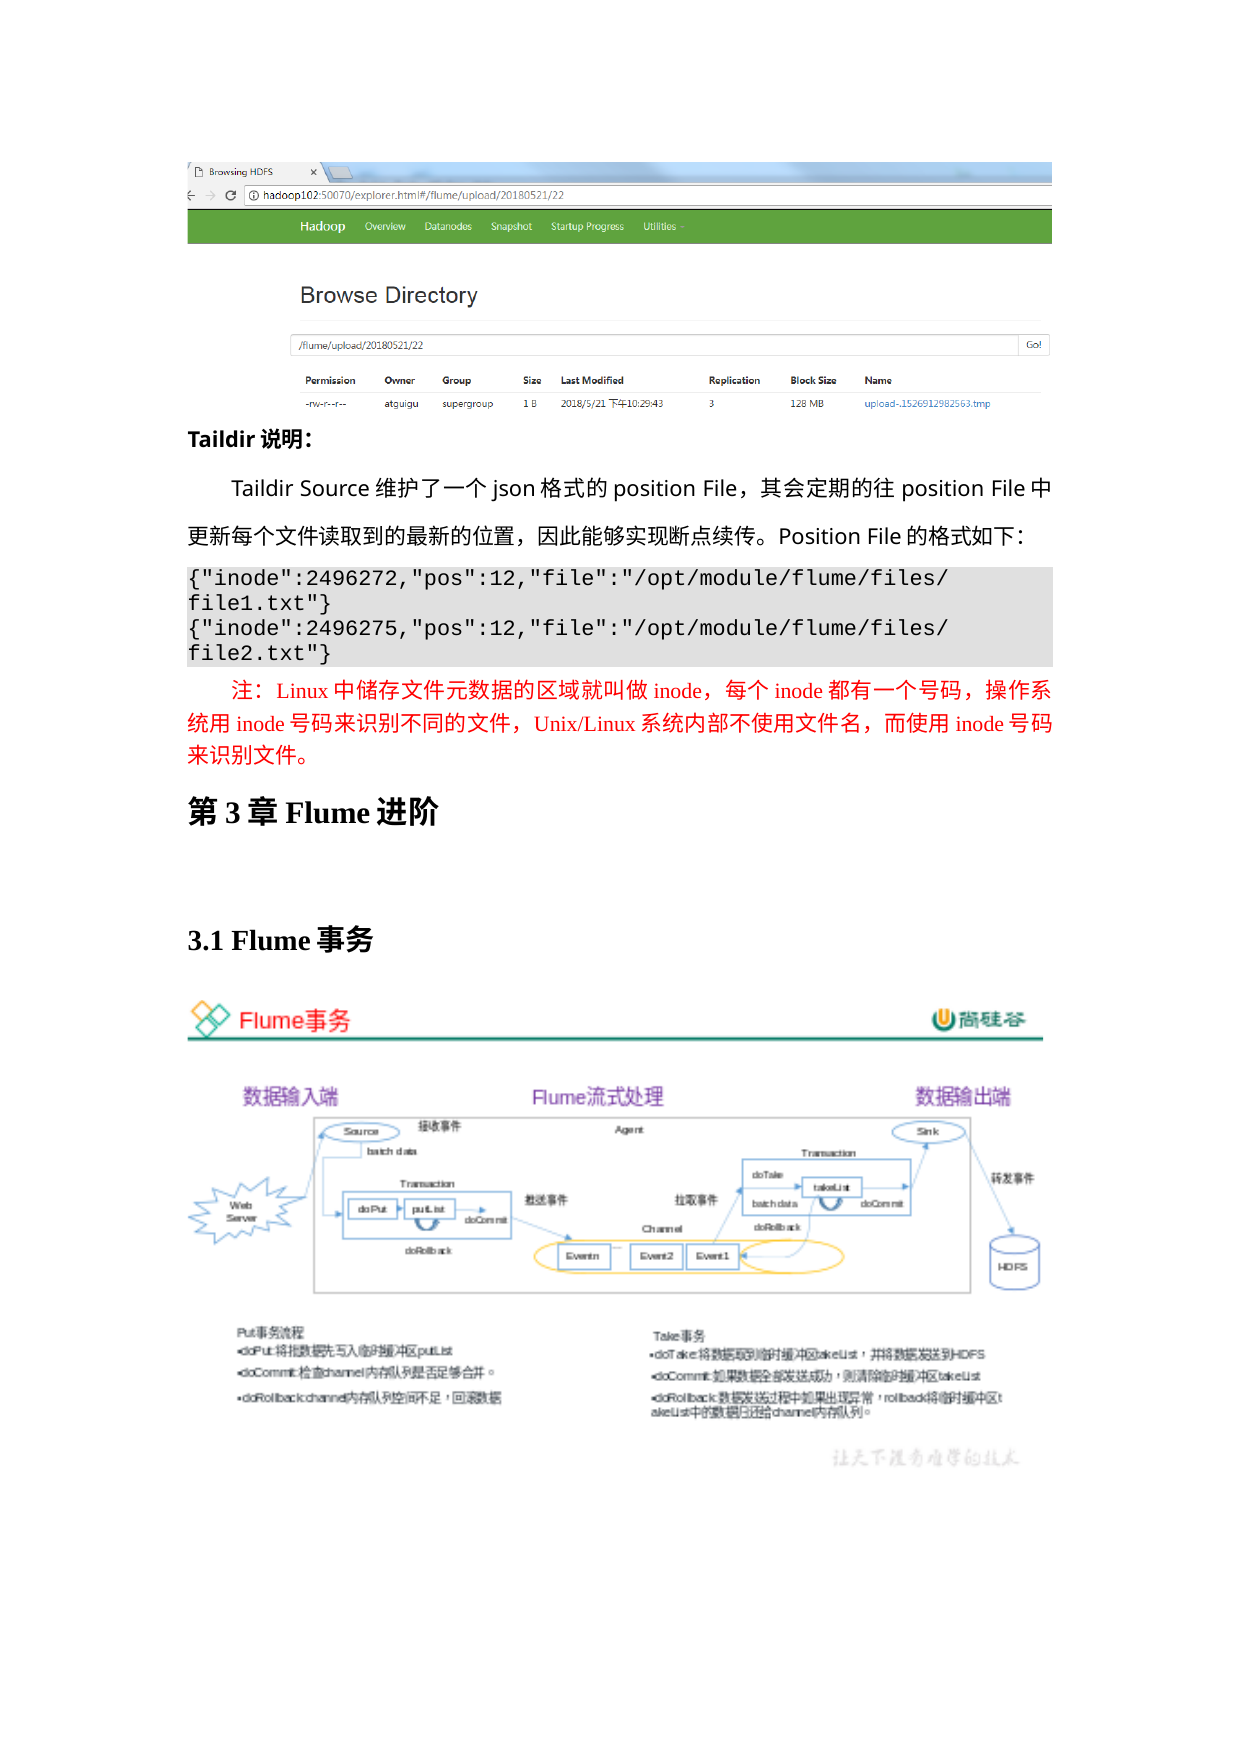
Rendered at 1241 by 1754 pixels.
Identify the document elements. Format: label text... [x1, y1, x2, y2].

text {"inode":2496272,"pos":12,"file":"/opt/module/flume/files/file1.txt"} [187, 567, 1053, 617]
subtitle 3.1 Flume事务 [187, 905, 1053, 970]
subtitle 第3章 Flume进阶 [187, 777, 1053, 842]
text 注：Linux中储存文件元数据的区域就叫做inode，每个inode都有一个号码，操作系统用inode号码来识别不同的文件，Unix/Linux系统内部不使用文件名，而使用inode号码来识别文件。 [187, 673, 1053, 771]
text Taildir Source维护了一个json格式的position File，其会定期的往position File中更新每个文件读取到的最新的位置，因此能够实现断点续传。Position File的格式如下： [187, 470, 1053, 552]
text Taildir说明： [187, 422, 1053, 454]
text {"inode":2496275,"pos":12,"file":"/opt/module/flume/files/file2.txt"} [187, 617, 1053, 667]
